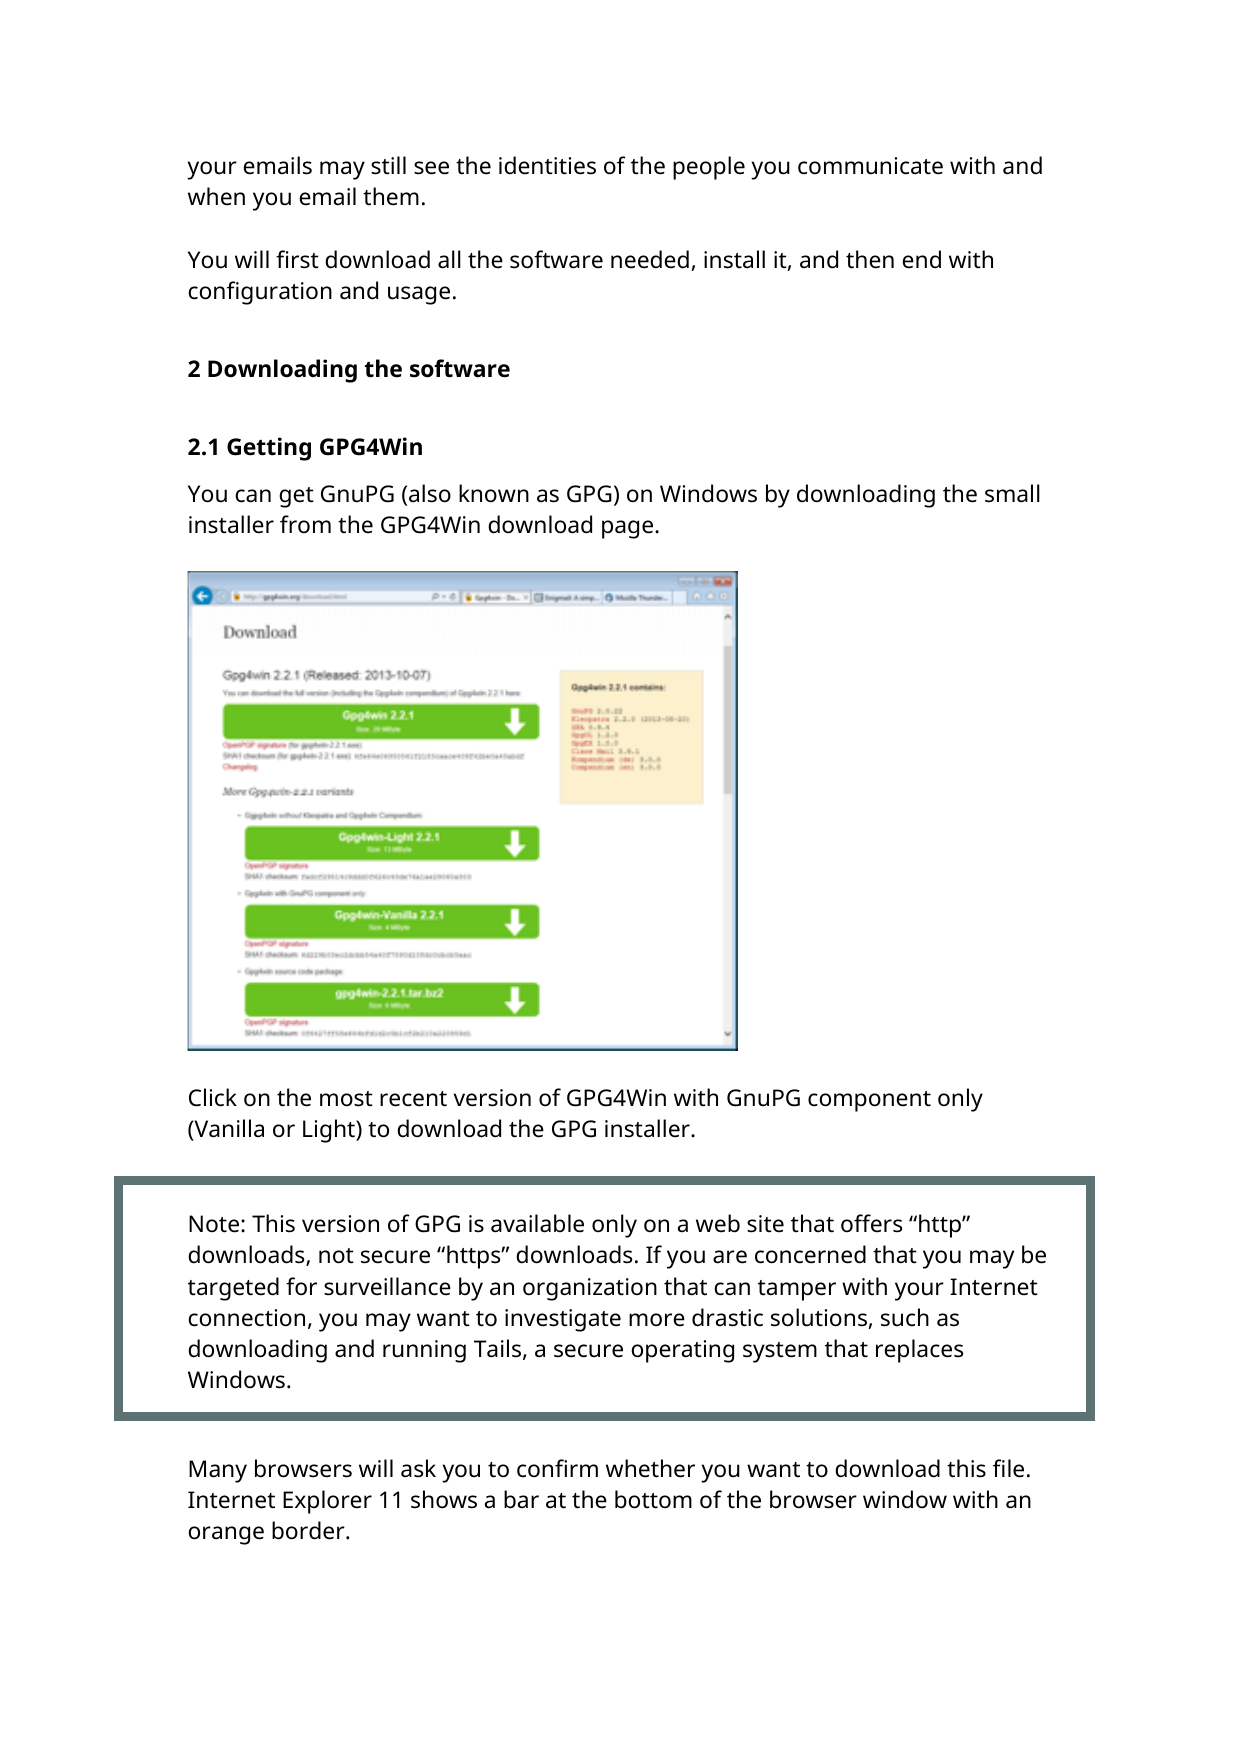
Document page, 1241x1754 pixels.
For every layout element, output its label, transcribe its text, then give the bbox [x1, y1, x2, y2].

text Click on the most recent version of GPG4Win with GnuPG component only (Vanilla or Light) to download the GPG installer. [187, 1082, 1053, 1144]
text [187, 150, 1053, 212]
text Many browsers will ask you to confirm whether you want to download this file. Internet Explorer 11 shows a bar at the bottom of the browser window with an orange border. [187, 1453, 1053, 1546]
text Note: This version of GPG is available only on a web site that offers “http” downloads, not secure “https” downloads. If you are concerned that you may be targeted for surveillance by an organization that can tamper with your Internet connection, you may want to investigate more drastic solutions, such as downloading and running Tails, a secure operating system that replaces Windows. [123, 1185, 1086, 1412]
text You will first download all the software needed, install it, and then end with configuration and usage. [187, 244, 1053, 306]
text You can get GnuPG (also known as GPG) on Windows by downloading the small installer from the GPG4Win download page. [187, 478, 1053, 541]
picture [187, 571, 738, 1051]
subtitle 2.1 Getting GPG4Win [187, 431, 1053, 462]
subtitle 2 Downloading the software [187, 353, 1053, 384]
